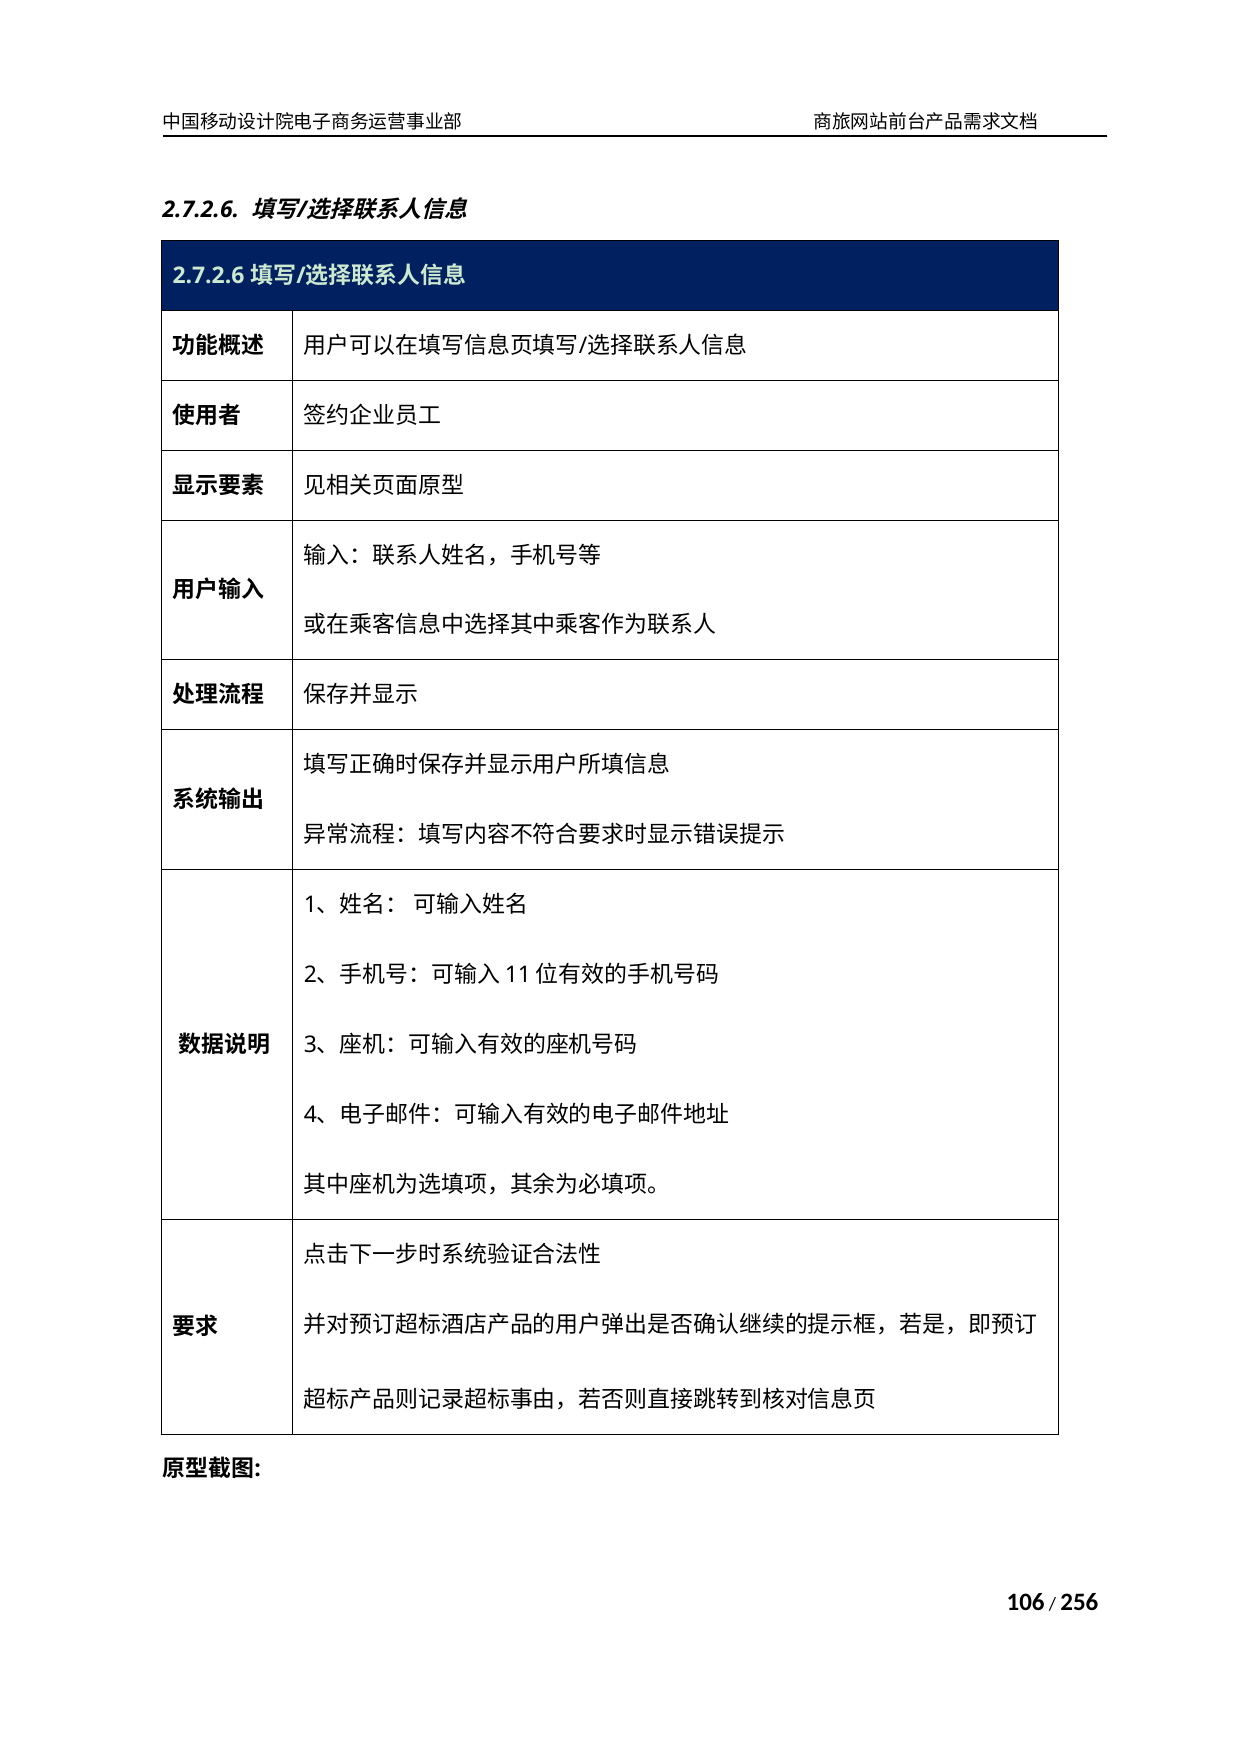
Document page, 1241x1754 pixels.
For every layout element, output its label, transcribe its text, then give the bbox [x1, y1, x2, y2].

table_cell 要求 [162, 1220, 292, 1433]
table_cell 见相关页面原型 [293, 451, 1058, 519]
table_cell 输入：联系人姓名，手机号等 或在乘客信息中选择其中乘客作为联系人 [293, 521, 1058, 659]
table_cell 用户输入 [162, 521, 292, 659]
table_cell 签约企业员工 [293, 381, 1058, 450]
table_cell 系统输出 [162, 730, 292, 869]
text 原型截图: [162, 1434, 1107, 1499]
table_cell 显示要素 [162, 451, 292, 519]
table_cell 处理流程 [162, 660, 292, 729]
table_cell 用户可以在填写信息页填写/选择联系人信息 [293, 311, 1058, 380]
table_cell 数据说明 [162, 870, 292, 1219]
subtitle 填写/选择联系人信息 [162, 175, 1107, 240]
table_cell 点击下一步时系统验证合法性 并对预订超标酒店产品的用户弹出是否确认继续的提示框，若是，即预订超标产品则记录超标事由，若否则直接跳转到核对信息页 [293, 1220, 1058, 1433]
table_cell 填写正确时保存并显示用户所填信息 异常流程：填写内容不符合要求时显示错误提示 [293, 730, 1058, 869]
table_cell 保存并显示 [293, 660, 1058, 729]
table_cell 1、姓名： 可输入姓名 2、手机号：可输入11位有效的手机号码 3、座机：可输入有效的座机号码 4、电子邮件：可输入有效的电子邮件地址 其中座机为选填项，其余为必填项。 [293, 870, 1058, 1219]
table_cell 使用者 [162, 381, 292, 450]
table_cell 功能概述 [162, 311, 292, 380]
table_header 2.7.2.6 填写/选择联系人信息 [162, 241, 1058, 310]
